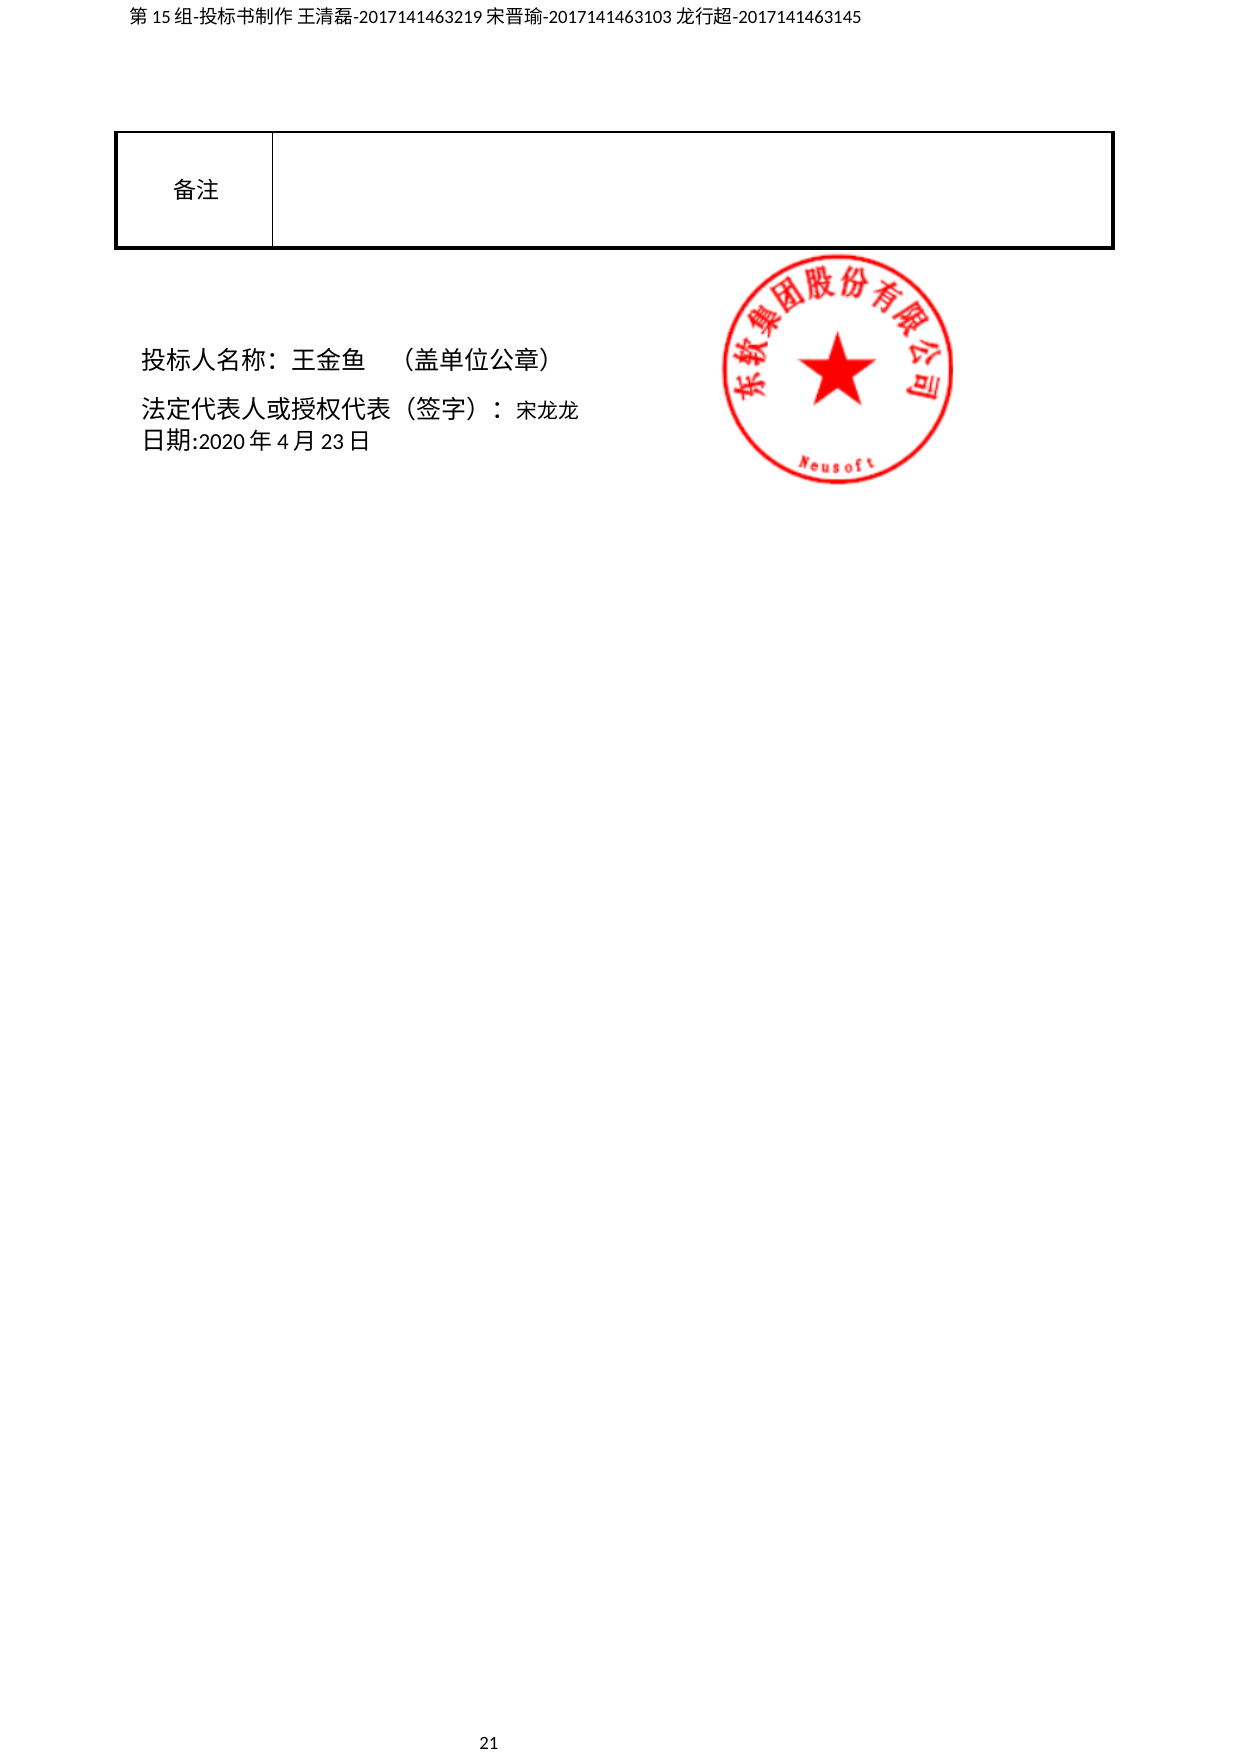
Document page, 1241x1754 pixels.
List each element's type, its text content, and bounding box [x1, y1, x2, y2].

text 日期:2020年4月23日 [142, 424, 1129, 456]
text 投标人名称：王金鱼 （盖单位公章） [142, 347, 1129, 375]
text 法定代表人或授权代表（签字）：宋龙龙 [142, 396, 1129, 424]
table_cell 备注 [118, 133, 272, 246]
picture [720, 375, 953, 396]
picture [720, 251, 953, 347]
picture [720, 456, 953, 485]
table_cell [273, 133, 1111, 246]
